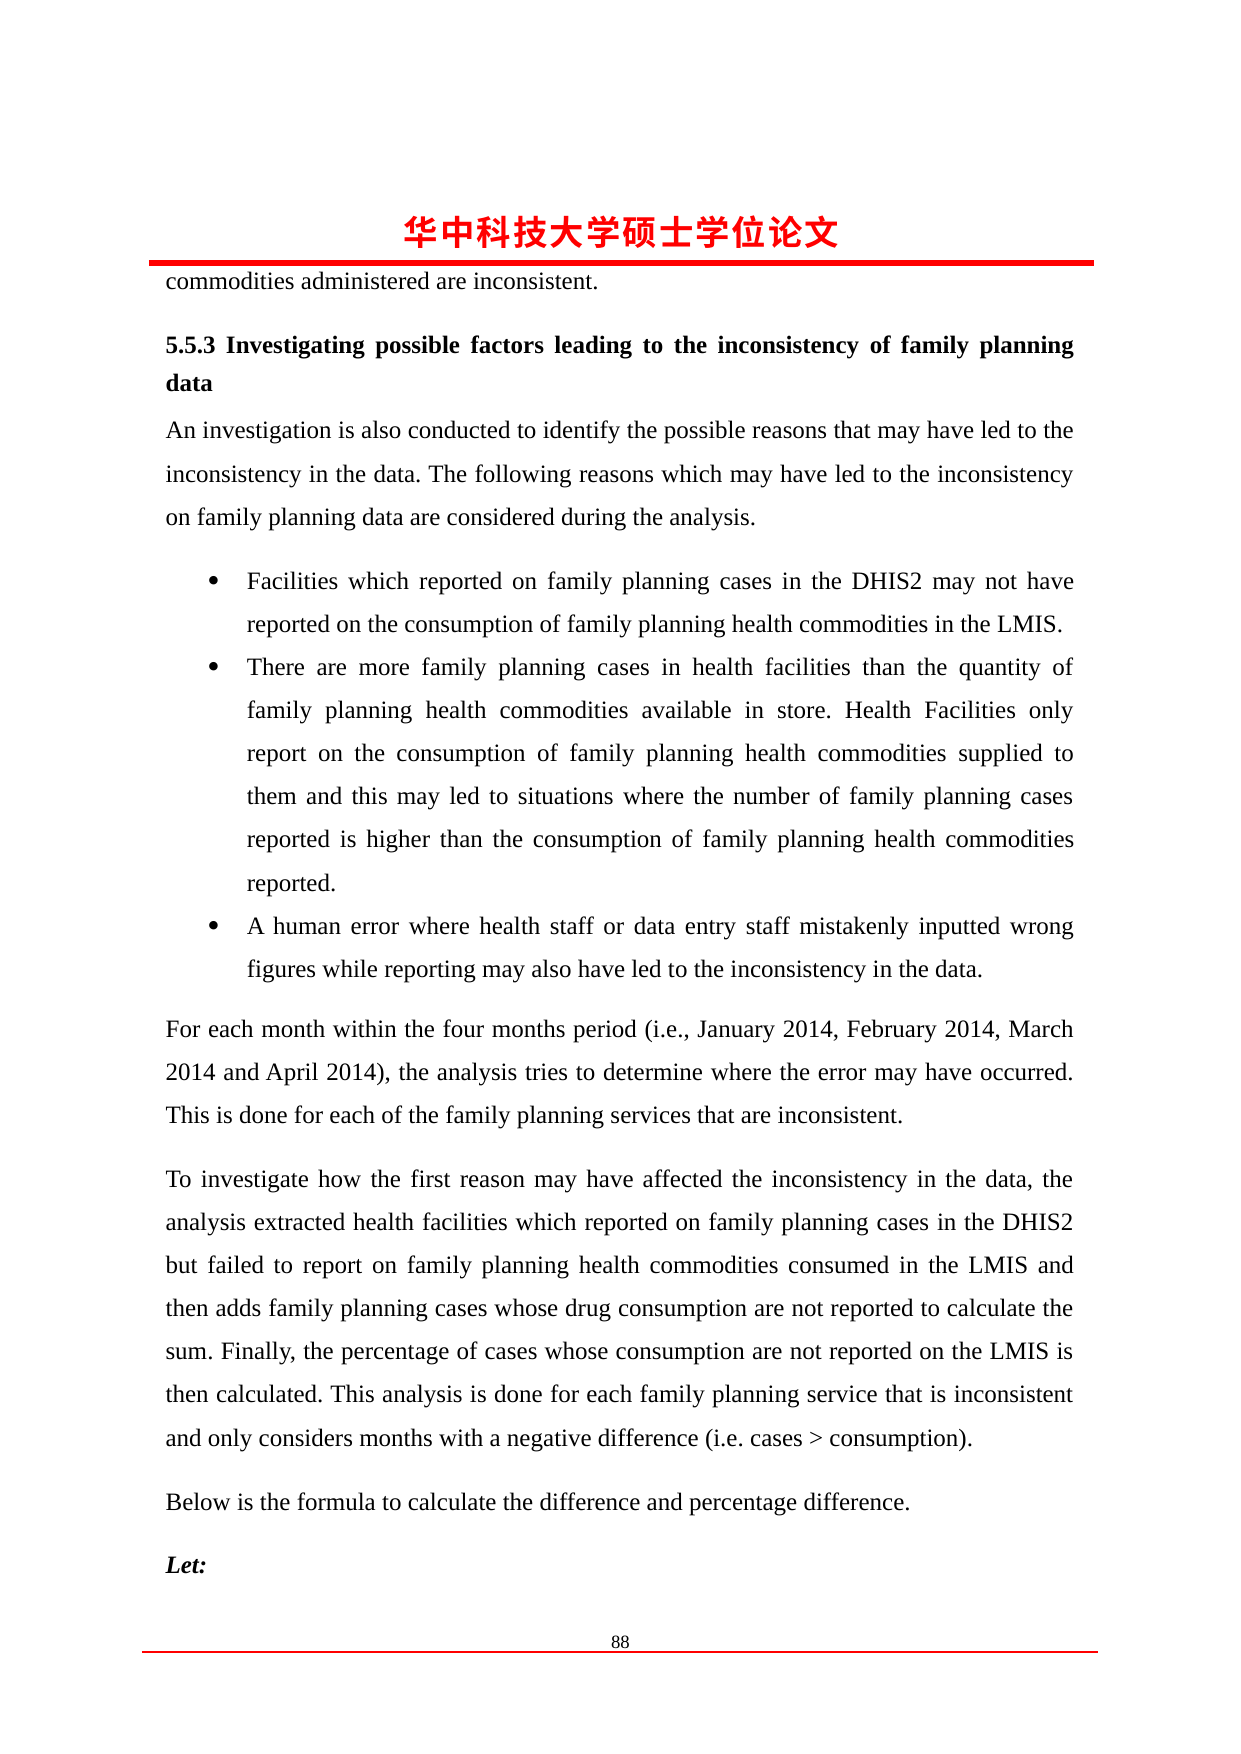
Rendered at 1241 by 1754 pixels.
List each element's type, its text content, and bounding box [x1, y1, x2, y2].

text An investigation is also conducted to identify the possible reasons that may have led to the inconsistency in the data. The following reasons which may have led to the inconsistency on family planning data are considered during the analysis. [165, 416, 1075, 531]
list There are more family planning cases in health facilities than the quantity of family planning health commodities available in store. Health Facilities only report on the consumption of family planning health commodities supplied to them and this may led to situations where the number of family planning cases reported is higher than the consumption of family planning health commodities reported. [209, 652, 1075, 896]
text For each month within the four months period (i.e., January 2014, February 2014, March 2014 and April 2014), the analysis tries to determine where the error may have occurred. This is done for each of the family planning services that are inconsistent. [165, 1014, 1075, 1129]
subtitle 5.5.3 Investigating possible factors leading to the inconsistency of family planning data [165, 330, 1075, 397]
text Let: [165, 1551, 1075, 1579]
list Facilities which reported on family planning cases in the DHIS2 may not have reported on the consumption of family planning health commodities in the LMIS. [209, 566, 1075, 638]
list A human error where health staff or data entry staff mistakenly inputted wrong figures while reporting may also have led to the inconsistency in the data. [209, 911, 1075, 983]
text Below is the formula to calculate the difference and percentage difference. [165, 1487, 1075, 1515]
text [165, 266, 1075, 294]
text To investigate how the first reason may have affected the inconsistency in the data, the analysis extracted health facilities which reported on family planning cases in the DHIS2 but failed to report on family planning health commodities consumed in the LMIS and then adds family planning cases whose drug consumption are not reported to calculate the sum. Finally, the percentage of cases whose consumption are not reported on the LMIS is then calculated. This analysis is done for each family planning service that is inconsistent and only considers months with a negative difference (i.e. cases > consumption). [165, 1164, 1075, 1451]
